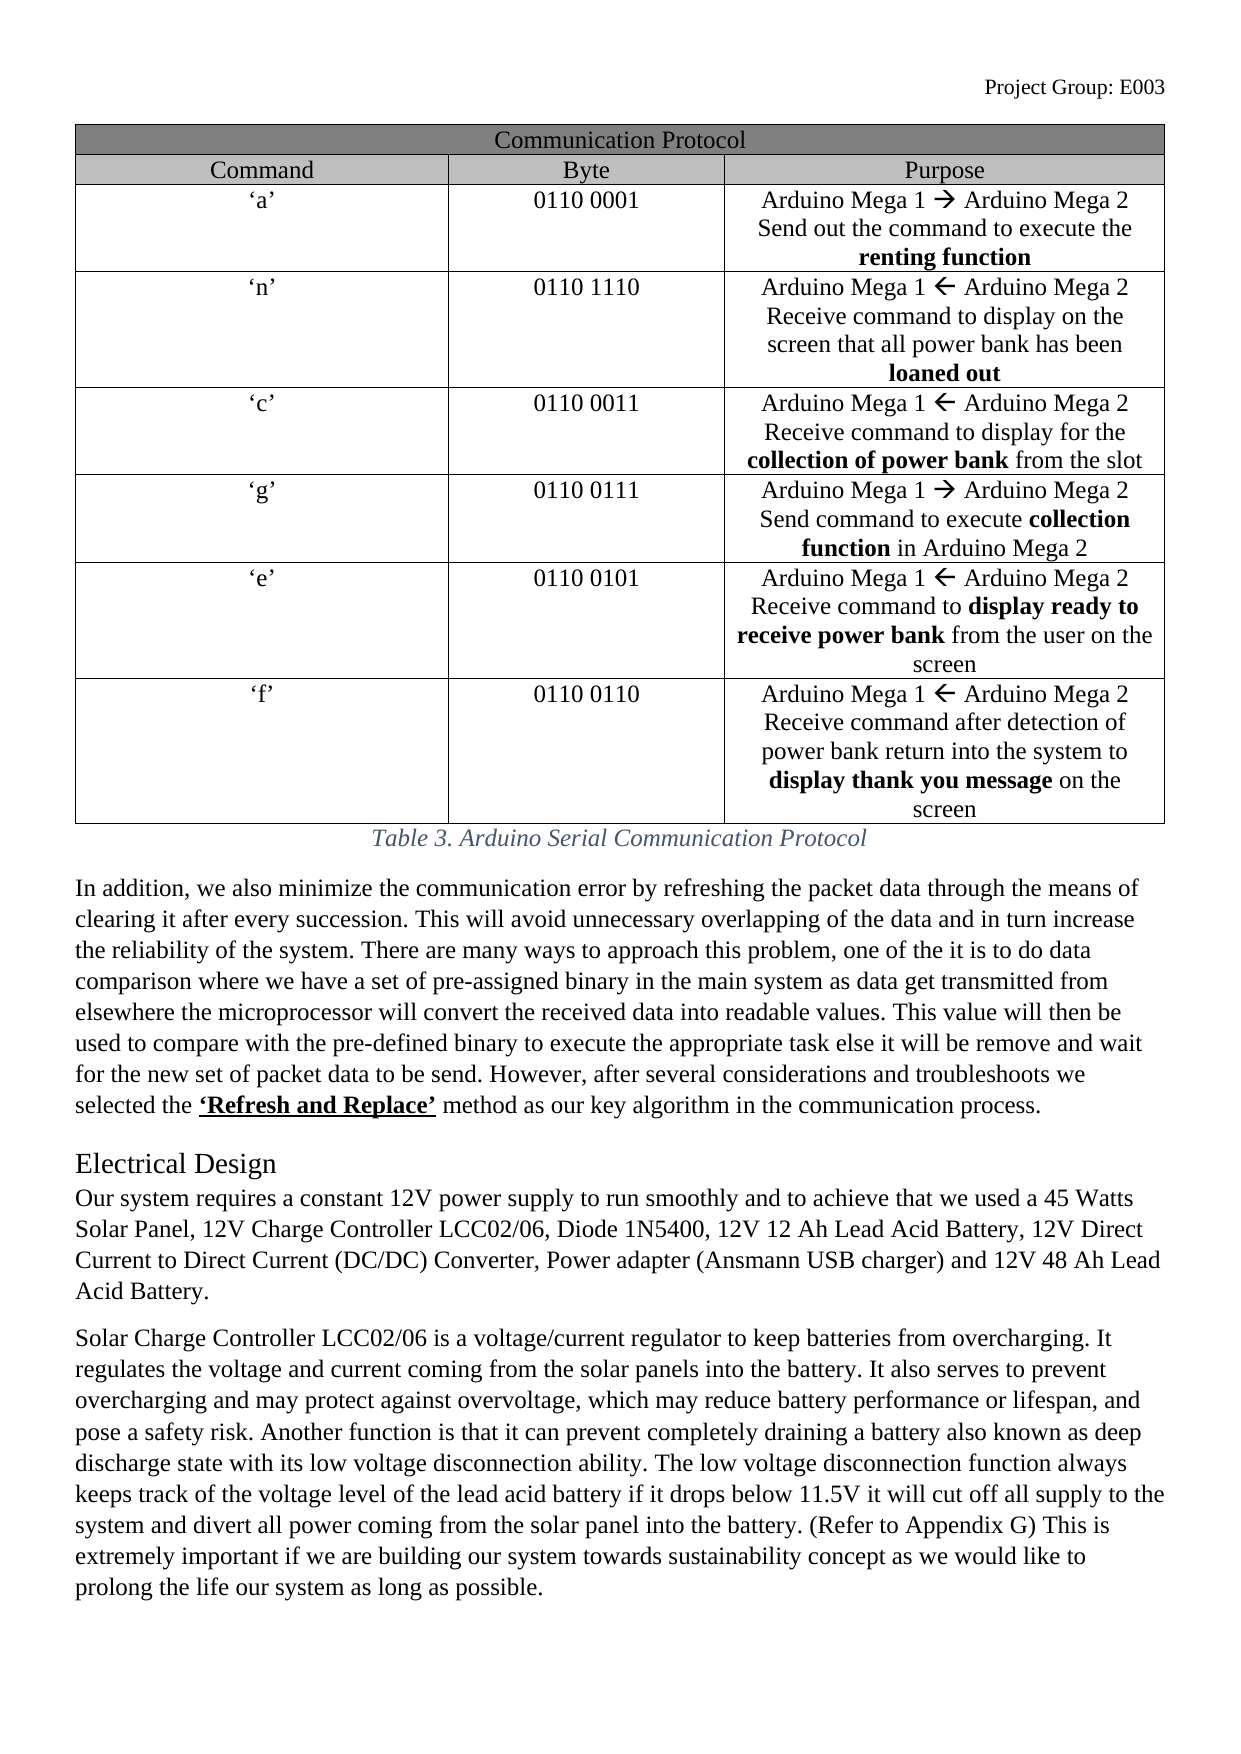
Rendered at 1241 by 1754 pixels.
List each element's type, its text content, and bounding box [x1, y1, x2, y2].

text Solar Charge Controller LCC02/06 is a voltage/current regulator to keep batteries from overcharging. It regulates the voltage and current coming from the solar panels into the battery. It also serves to prevent overcharging and may protect against overvoltage, which may reduce battery performance or lifespan, and pose a safety risk. Another function is that it can prevent completely draining a battery also known as deep discharge state with its low voltage disconnection ability. The low voltage disconnection function always keeps track of the voltage level of the lead acid battery if it drops below 11.5V it will cut off all supply to the system and divert all power coming from the solar panel into the battery. (Refer to Appendix G) This is extremely important if we are building our system towards sustainability concept as we would like to prolong the life our system as long as possible. [75, 1323, 1165, 1601]
table_cell Arduino Mega 1 Arduino Mega 2 Send command to execute collection function in Arduino Mega 2 [725, 475, 1164, 562]
table_cell ‘c’ [76, 388, 448, 474]
table_cell 0110 0001 [449, 185, 724, 271]
text Table 3. Arduino Serial Communication Protocol [75, 824, 1165, 852]
table_cell 0110 0011 [449, 388, 724, 474]
table_cell ‘e’ [76, 563, 448, 678]
text In addition, we also minimize the communication error by refreshing the packet data through the means of clearing it after every succession. This will avoid unnecessary overlapping of the data and in turn increase the reliability of the system. There are many ways to approach this problem, one of the it is to do data comparison where we have a set of pre-assigned binary in the main system as data get transmitted from elsewhere the microprocessor will convert the received data into readable values. This value will then be used to compare with the pre-defined binary to execute the appropriate task else it will be remove and wait for the new set of packet data to be send. However, after several considerations and troubleshoots we selected the ‘Refresh and Replace’ method as our key algorithm in the communication process. [75, 873, 1165, 1119]
table_cell Arduino Mega 1 Arduino Mega 2 Receive command to display on the screen that all power bank has been loaned out [725, 272, 1164, 387]
table_cell ‘g’ [76, 475, 448, 562]
table_cell 0110 0101 [449, 563, 724, 678]
subtitle Electrical Design [75, 1146, 1165, 1180]
table_cell ‘a’ [76, 185, 448, 271]
table_cell Arduino Mega 1 Arduino Mega 2 Receive command to display for the collection of power bank from the slot [725, 388, 1164, 474]
table_cell Arduino Mega 1 Arduino Mega 2 Receive command after detection of power bank return into the system to display thank you message on the screen [725, 679, 1164, 822]
table_cell 0110 0111 [449, 475, 724, 562]
text Our system requires a constant 12V power supply to run smoothly and to achieve that we used a 45 Watts Solar Panel, 12V Charge Controller LCC02/06, Diode 1N5400, 12V 12 Ah Lead Acid Battery, 12V Direct Current to Direct Current (DC/DC) Converter, Power adapter (Ansmann USB charger) and 12V 48 Ah Lead Acid Battery. [75, 1183, 1165, 1304]
table_cell 0110 1110 [449, 272, 724, 387]
table_cell Arduino Mega 1 Arduino Mega 2 Receive command to display ready to receive power bank from the user on the screen [725, 563, 1164, 678]
table_header Communication Protocol [76, 125, 1164, 154]
table_cell Command [76, 155, 448, 184]
table_cell 0110 0110 [449, 679, 724, 822]
table_cell Purpose [725, 155, 1164, 184]
table_cell Arduino Mega 1 Arduino Mega 2 Send out the command to execute the renting function [725, 185, 1164, 271]
table_cell Byte [449, 155, 724, 184]
table_cell ‘n’ [76, 272, 448, 387]
table_cell ‘f’ [76, 679, 448, 822]
